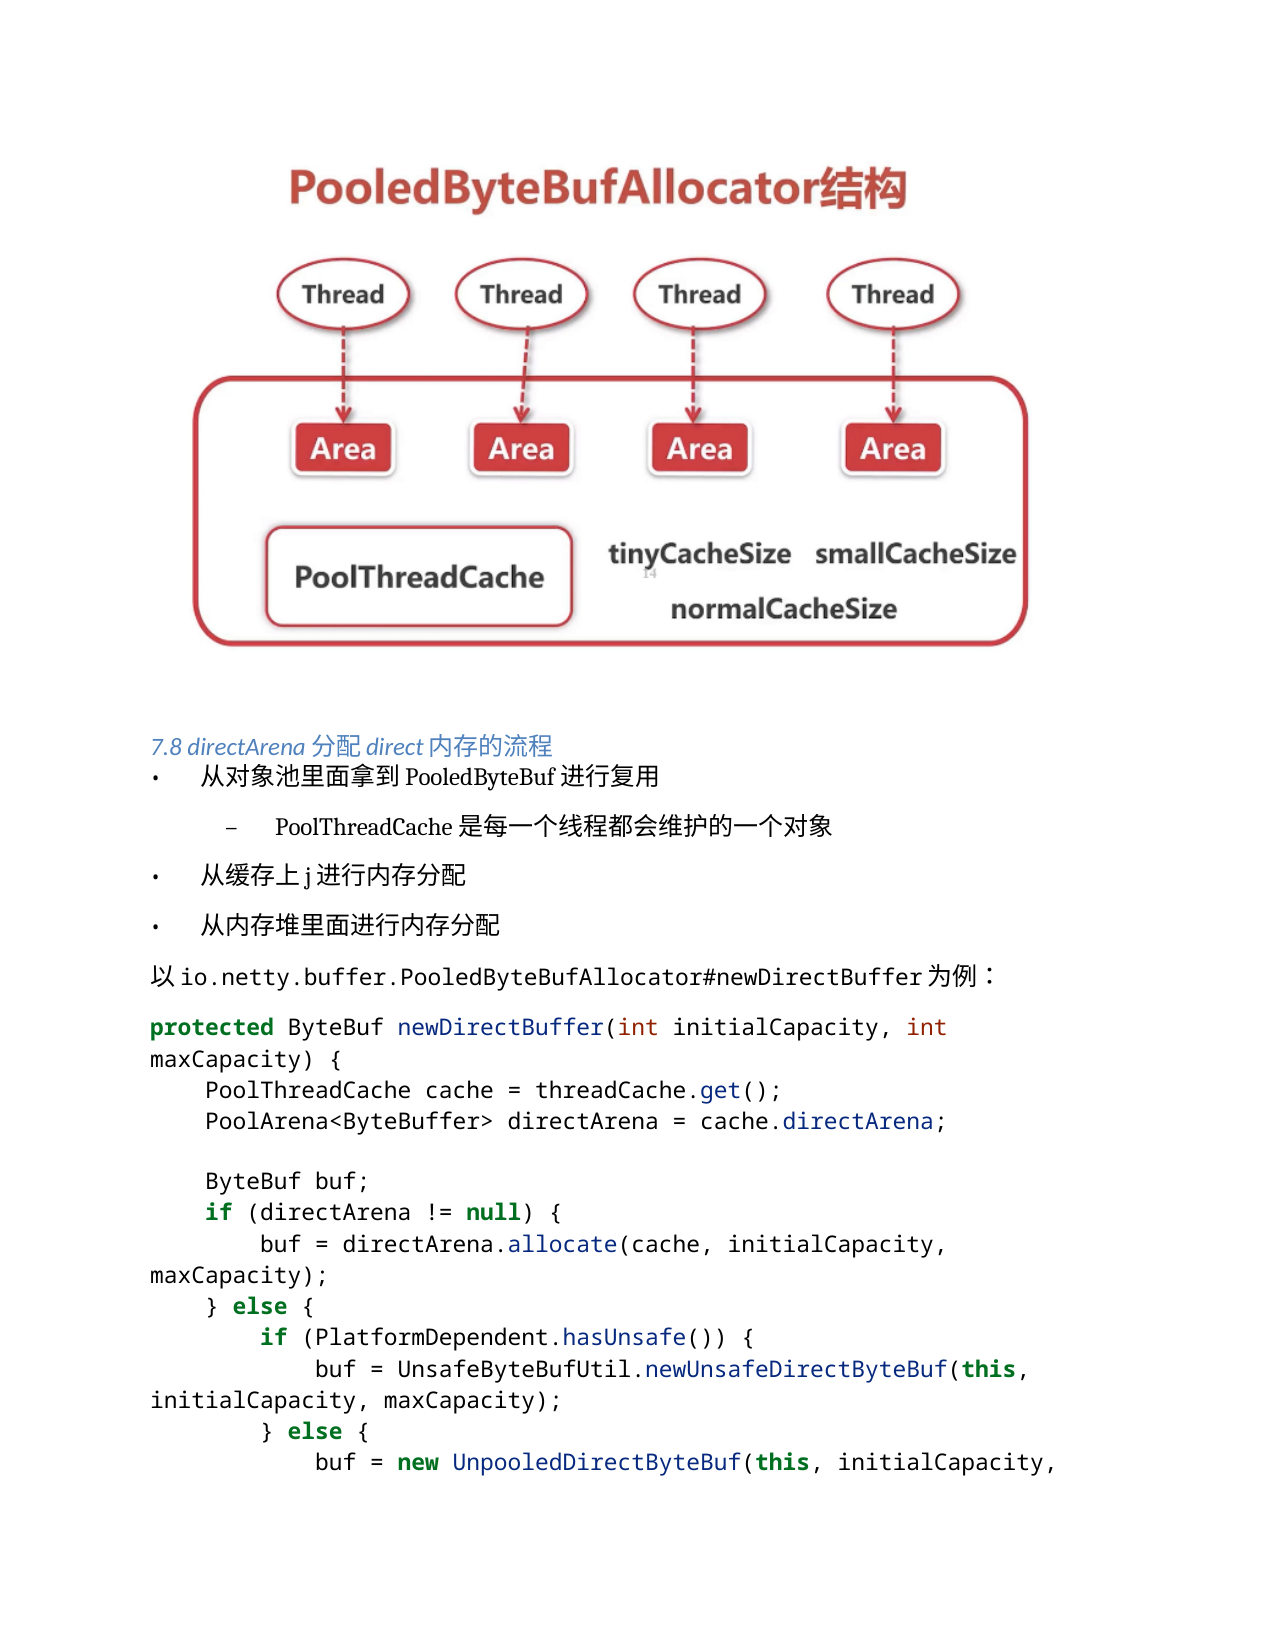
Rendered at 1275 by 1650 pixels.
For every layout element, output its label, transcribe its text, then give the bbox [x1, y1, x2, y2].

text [150, 1011, 1125, 1477]
list PoolThreadCache 是每一个线程都会维护的一个对象 [225, 812, 1125, 841]
text 以io.netty.buffer.PooledByteBufAllocator#newDirectBuffer为例： [150, 961, 1125, 992]
list 从对象池里面拿到PooledByteBuf进行复用 [150, 763, 1125, 792]
list 从内存堆里面进行内存分配 [150, 912, 1125, 940]
list 从缓存上j进行内存分配 [150, 862, 1125, 891]
subtitle 7.8 directArena分配direct内存的流程 [150, 729, 1125, 763]
picture [168, 150, 1044, 659]
